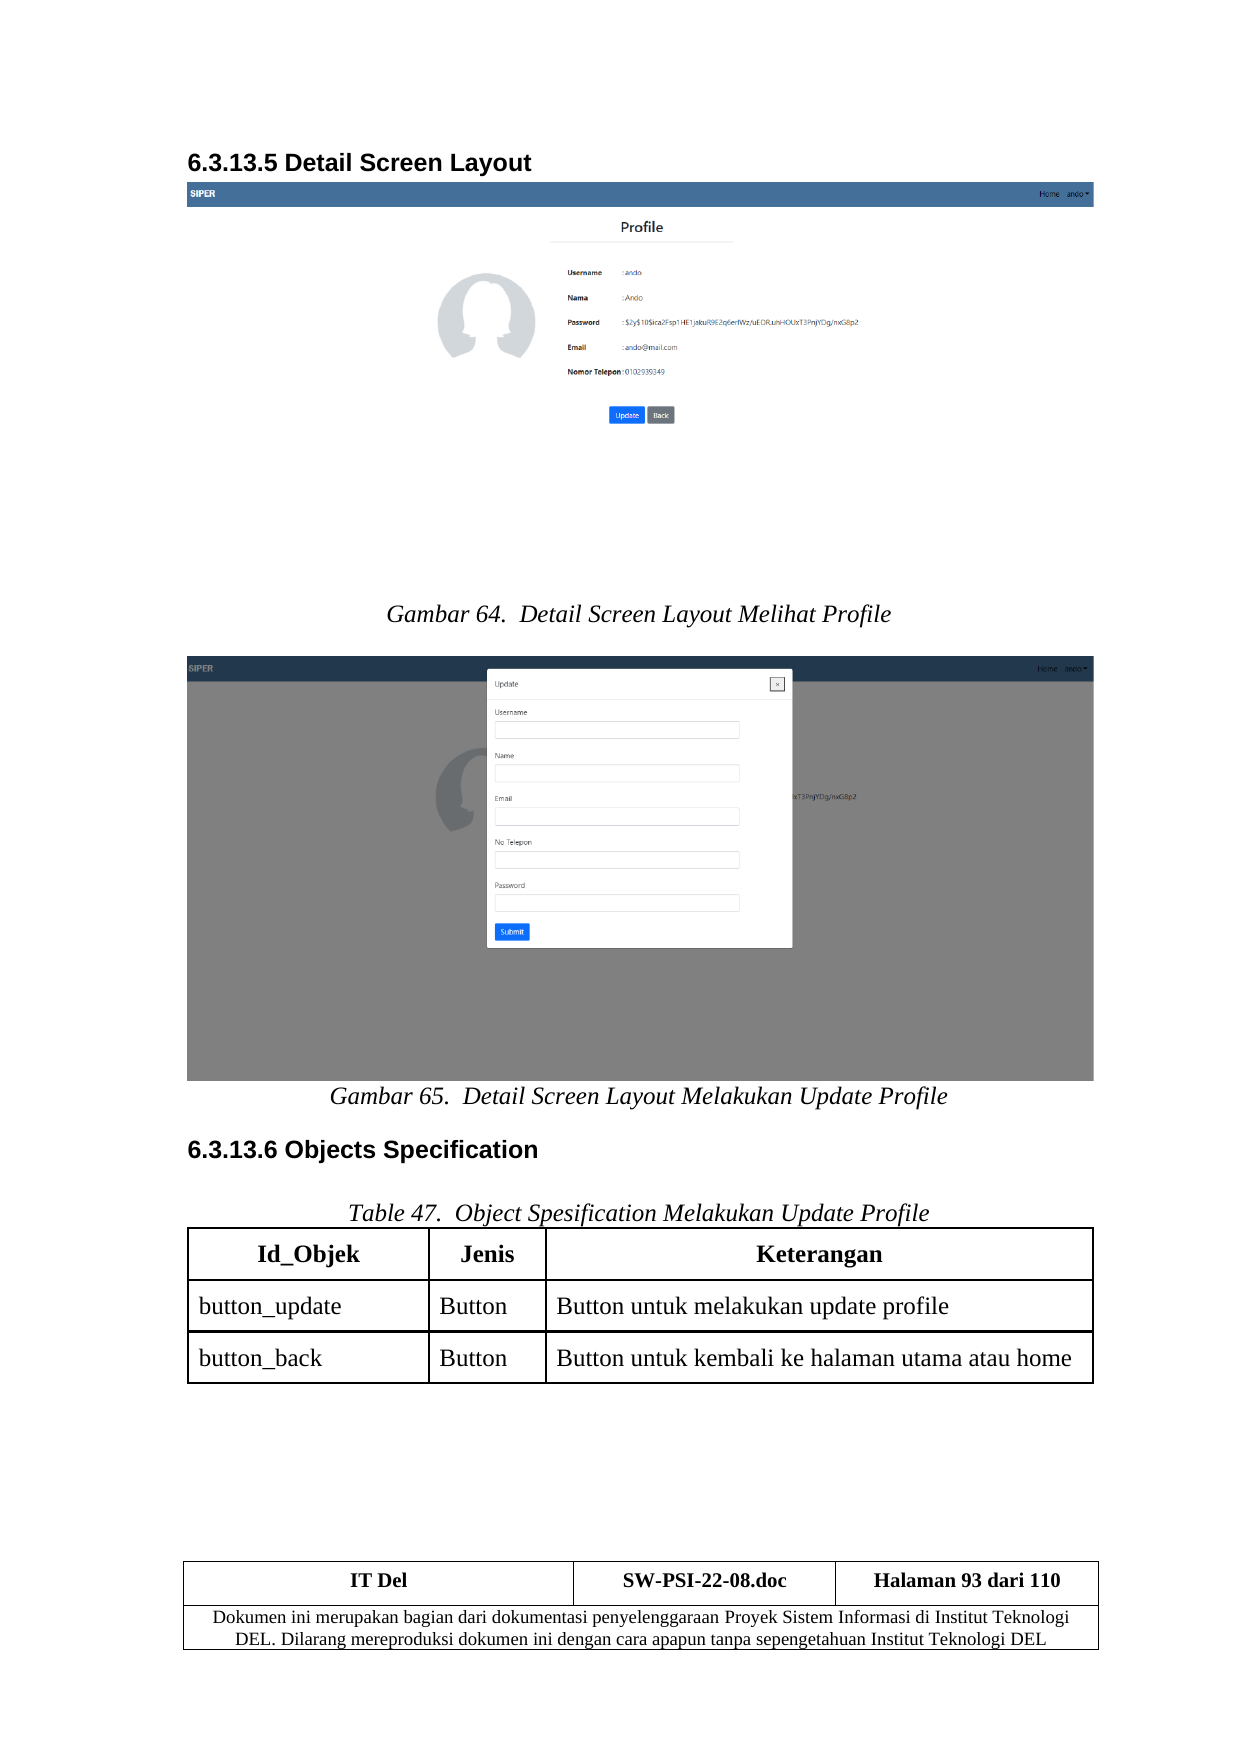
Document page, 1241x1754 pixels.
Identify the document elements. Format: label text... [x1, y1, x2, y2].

subtitle 6.3.13.6 Objects Specification [187, 1134, 1092, 1163]
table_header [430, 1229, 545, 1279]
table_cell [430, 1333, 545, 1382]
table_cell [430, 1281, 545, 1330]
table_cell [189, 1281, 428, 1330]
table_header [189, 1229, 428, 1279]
text Gambar 64. Detail Screen Layout Melihat Profile [187, 599, 1092, 628]
text Gambar 65. Detail Screen Layout Melakukan Update Profile [187, 1081, 1092, 1109]
subtitle 6.3.13.5 Detail Screen Layout [187, 148, 1092, 176]
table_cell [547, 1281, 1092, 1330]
picture [187, 656, 1094, 1081]
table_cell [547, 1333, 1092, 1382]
picture [187, 182, 1094, 599]
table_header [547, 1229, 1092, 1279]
text Table 47. Object Spesification Melakukan Update Profile [187, 1198, 1092, 1227]
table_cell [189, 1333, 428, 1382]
